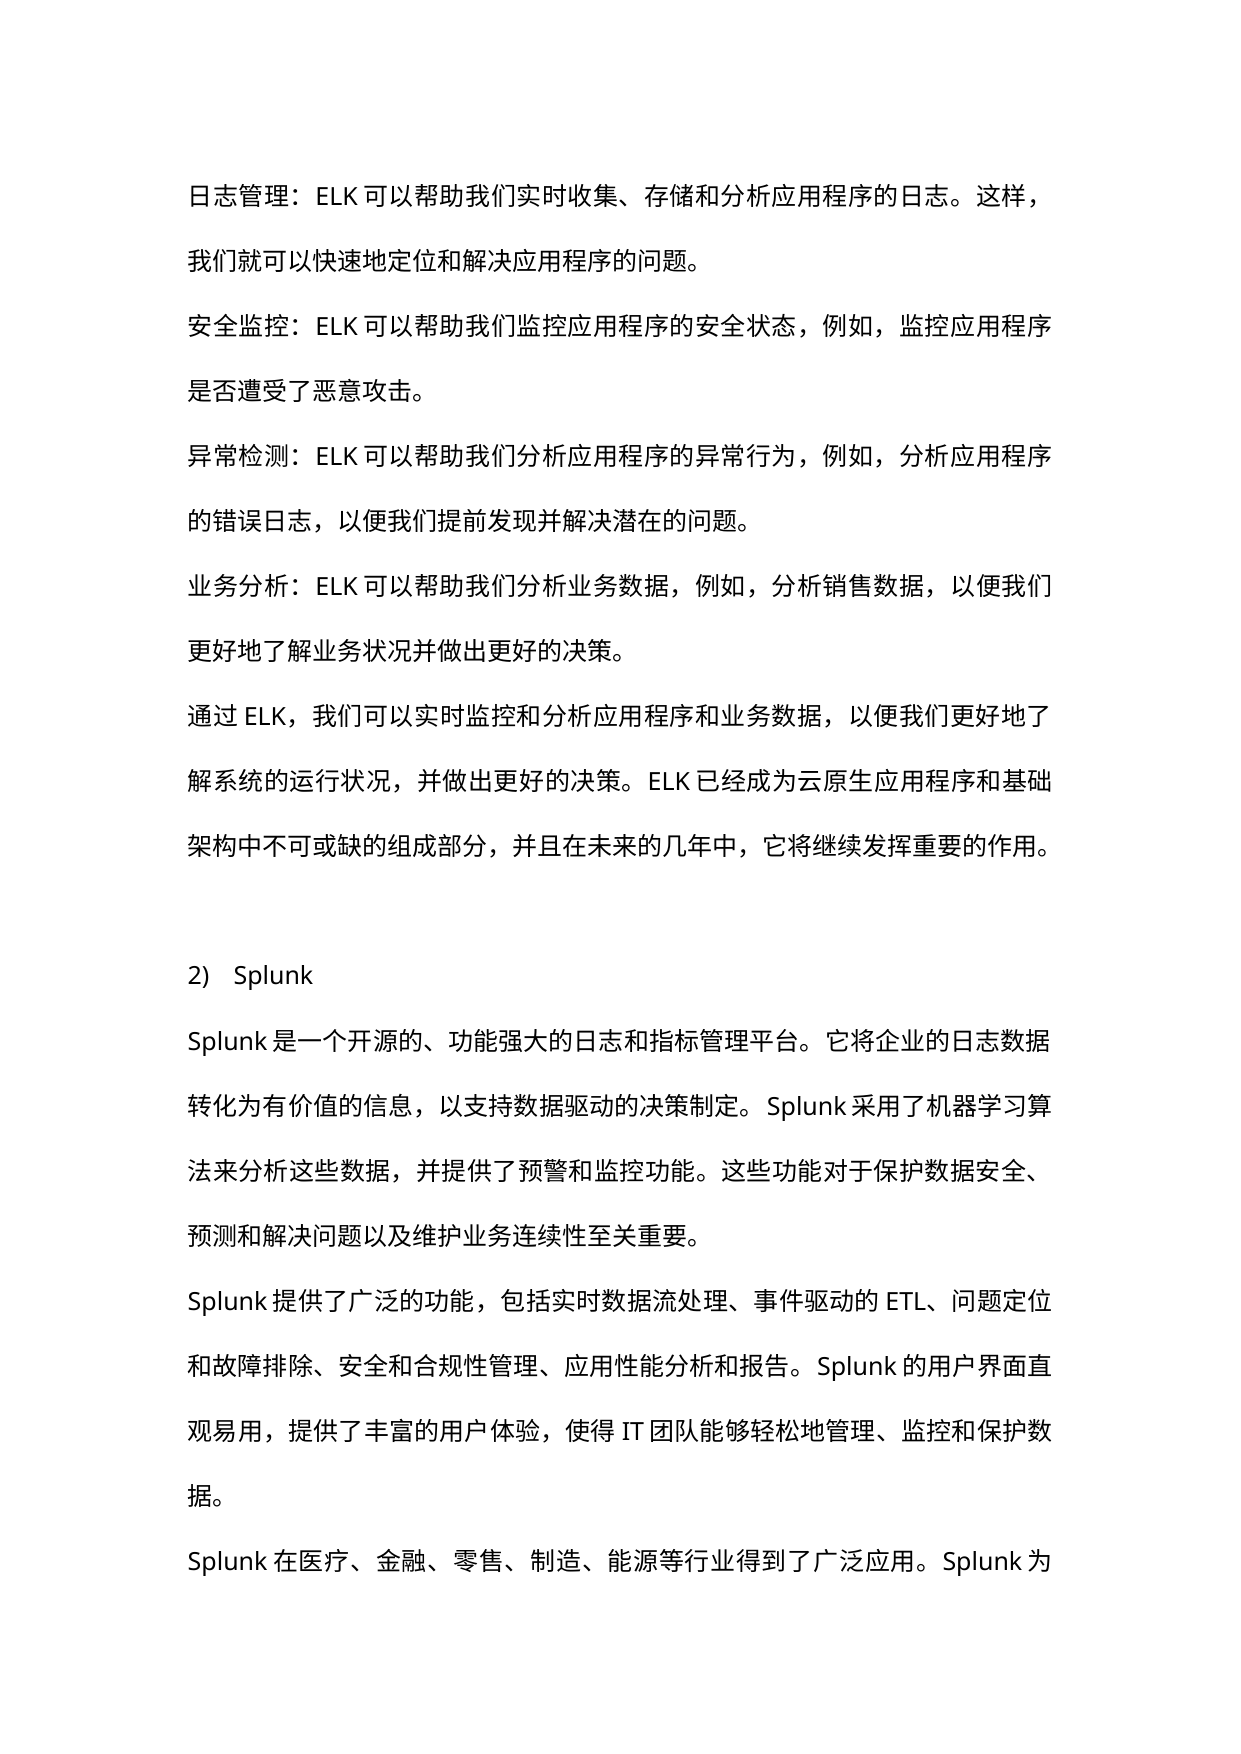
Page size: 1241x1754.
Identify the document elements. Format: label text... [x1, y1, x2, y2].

text 通过ELK，我们可以实时监控和分析应用程序和业务数据，以便我们更好地了解系统的运行状况，并做出更好的决策。ELK已经成为云原生应用程序和基础架构中不可或缺的组成部分，并且在未来的几年中，它将继续发挥重要的作用。 [187, 682, 1053, 877]
text 业务分析：ELK可以帮助我们分析业务数据，例如，分析销售数据，以便我们更好地了解业务状况并做出更好的决策。 [187, 552, 1053, 682]
text 异常检测：ELK可以帮助我们分析应用程序的异常行为，例如，分析应用程序的错误日志，以便我们提前发现并解决潜在的问题。 [187, 422, 1053, 552]
text Splunk是一个开源的、功能强大的日志和指标管理平台。它将企业的日志数据转化为有价值的信息，以支持数据驱动的决策制定。Splunk采用了机器学习算法来分析这些数据，并提供了预警和监控功能。这些功能对于保护数据安全、预测和解决问题以及维护业务连续性至关重要。 [187, 1007, 1053, 1267]
text 安全监控：ELK可以帮助我们监控应用程序的安全状态，例如，监控应用程序是否遭受了恶意攻击。 [187, 292, 1053, 422]
text Splunk提供了广泛的功能，包括实时数据流处理、事件驱动的ETL、问题定位和故障排除、安全和合规性管理、应用性能分析和报告。Splunk的用户界面直观易用，提供了丰富的用户体验，使得IT团队能够轻松地管理、监控和保护数据。 [187, 1267, 1053, 1527]
list Splunk [187, 942, 1053, 1007]
text 日志管理：ELK可以帮助我们实时收集、存储和分析应用程序的日志。这样，我们就可以快速地定位和解决应用程序的问题。 [187, 162, 1053, 292]
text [187, 1527, 1053, 1592]
